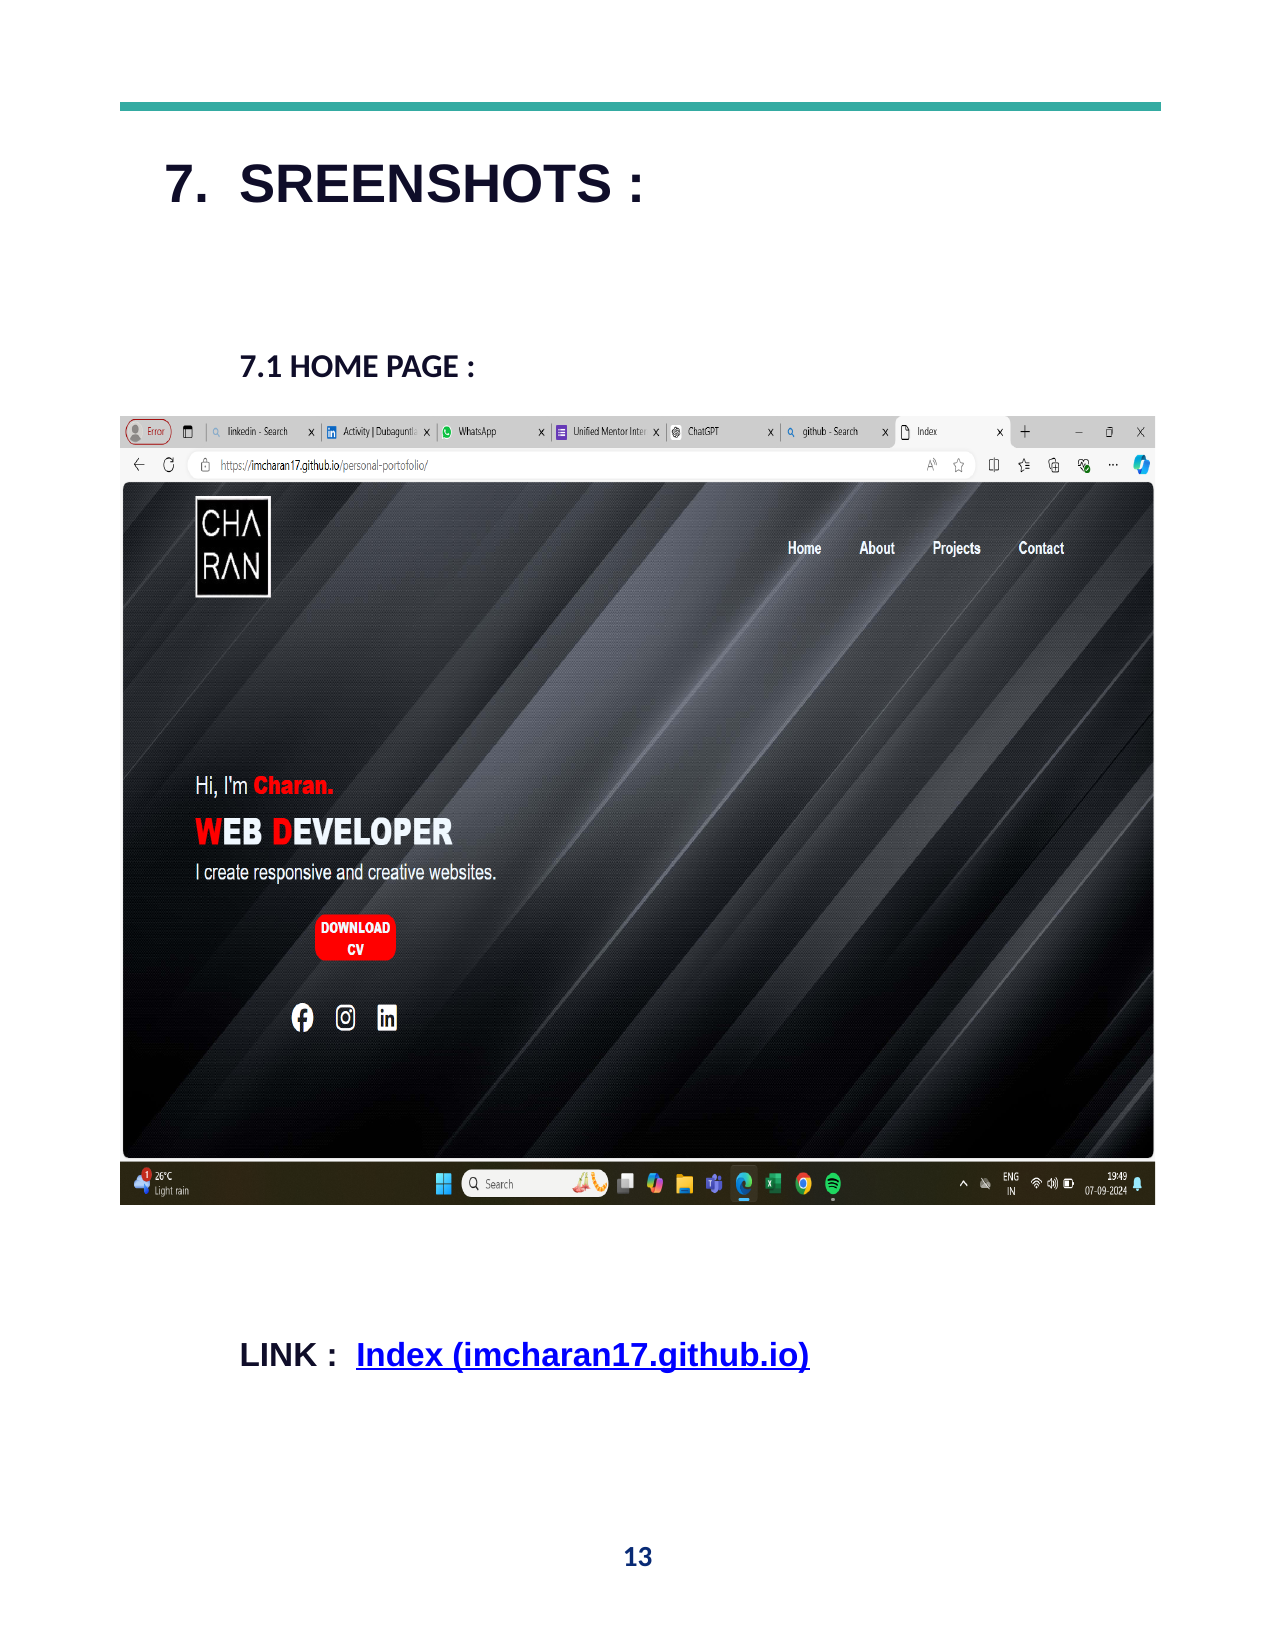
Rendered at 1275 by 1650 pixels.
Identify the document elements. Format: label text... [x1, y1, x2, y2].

subtitle 7.1 HOME PAGE : [239, 345, 1155, 386]
subtitle LINK : Index (imcharan17.github.io) [239, 1335, 1155, 1373]
picture [120, 416, 1155, 1205]
subtitle SREENSHOTS : [164, 152, 1155, 214]
